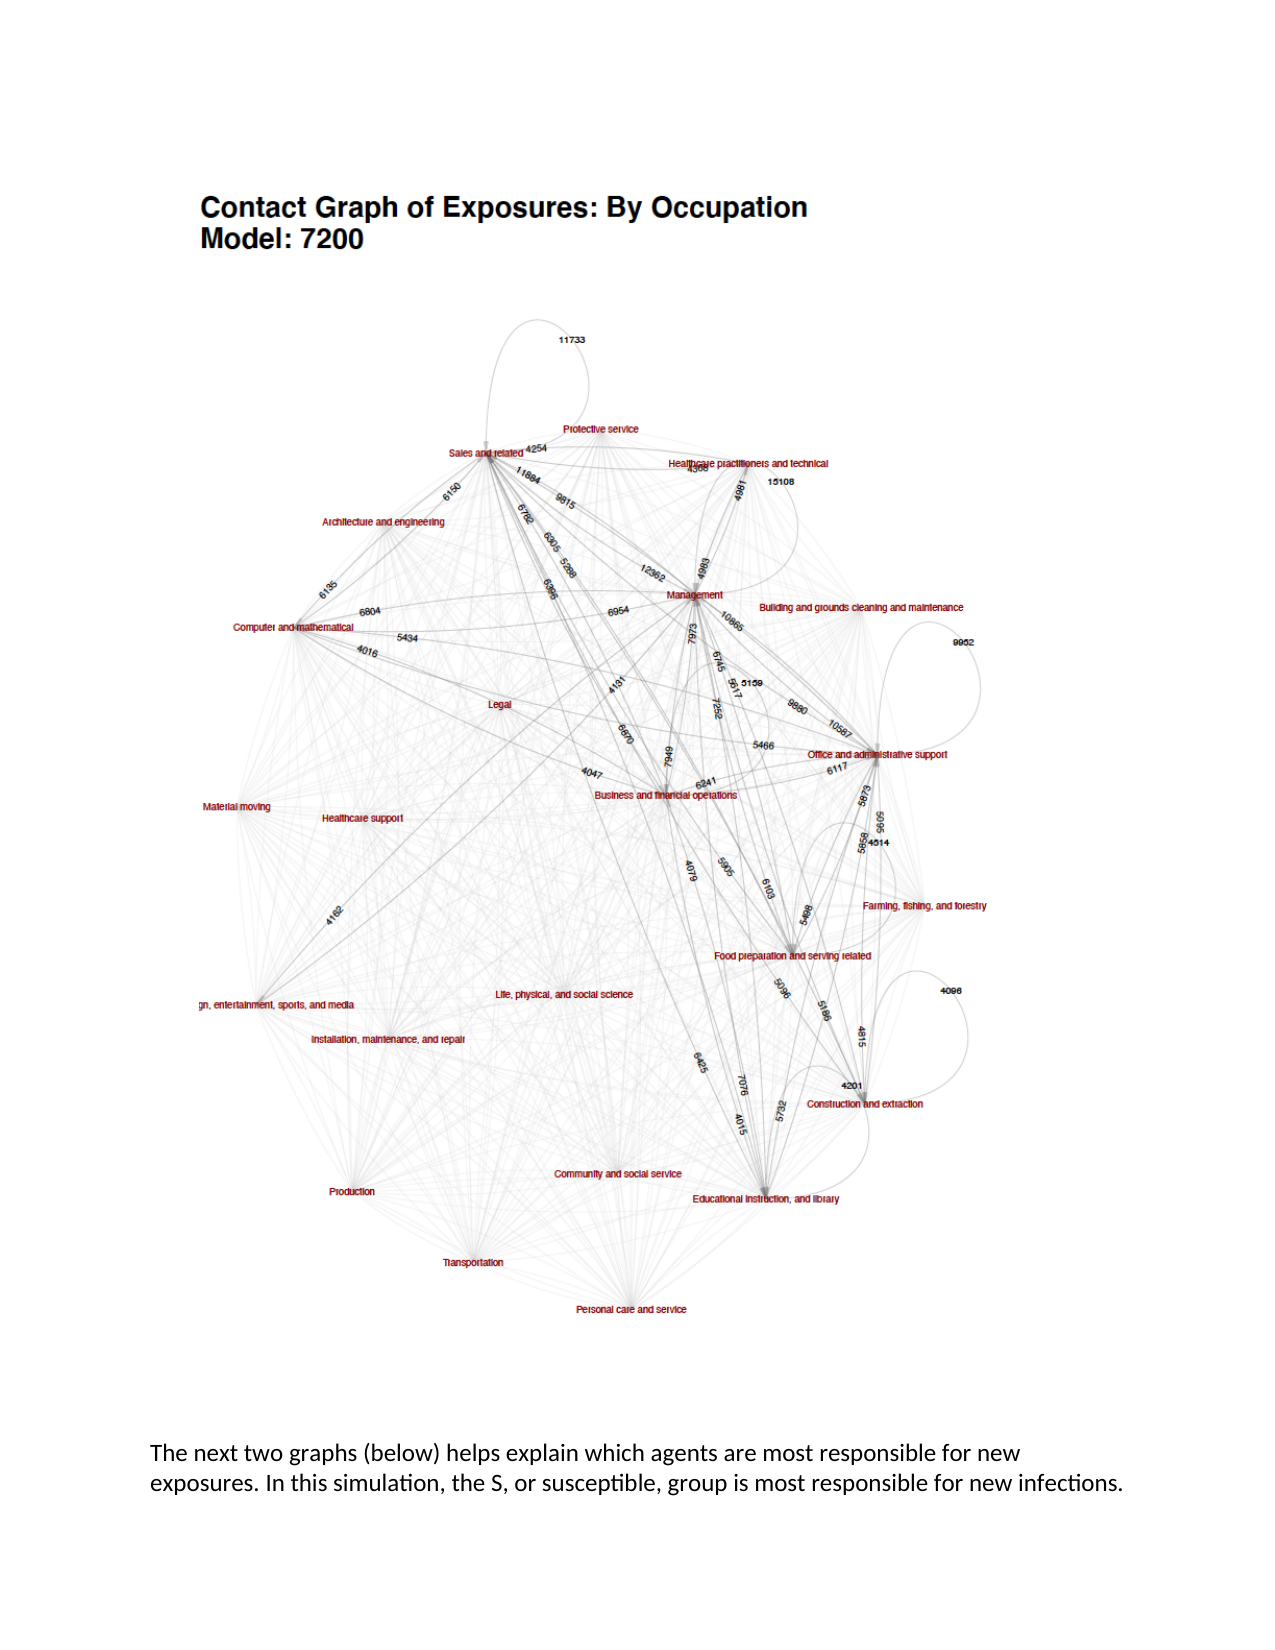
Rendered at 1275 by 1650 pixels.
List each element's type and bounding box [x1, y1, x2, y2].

text [150, 1437, 1125, 1498]
picture [150, 150, 1059, 1407]
